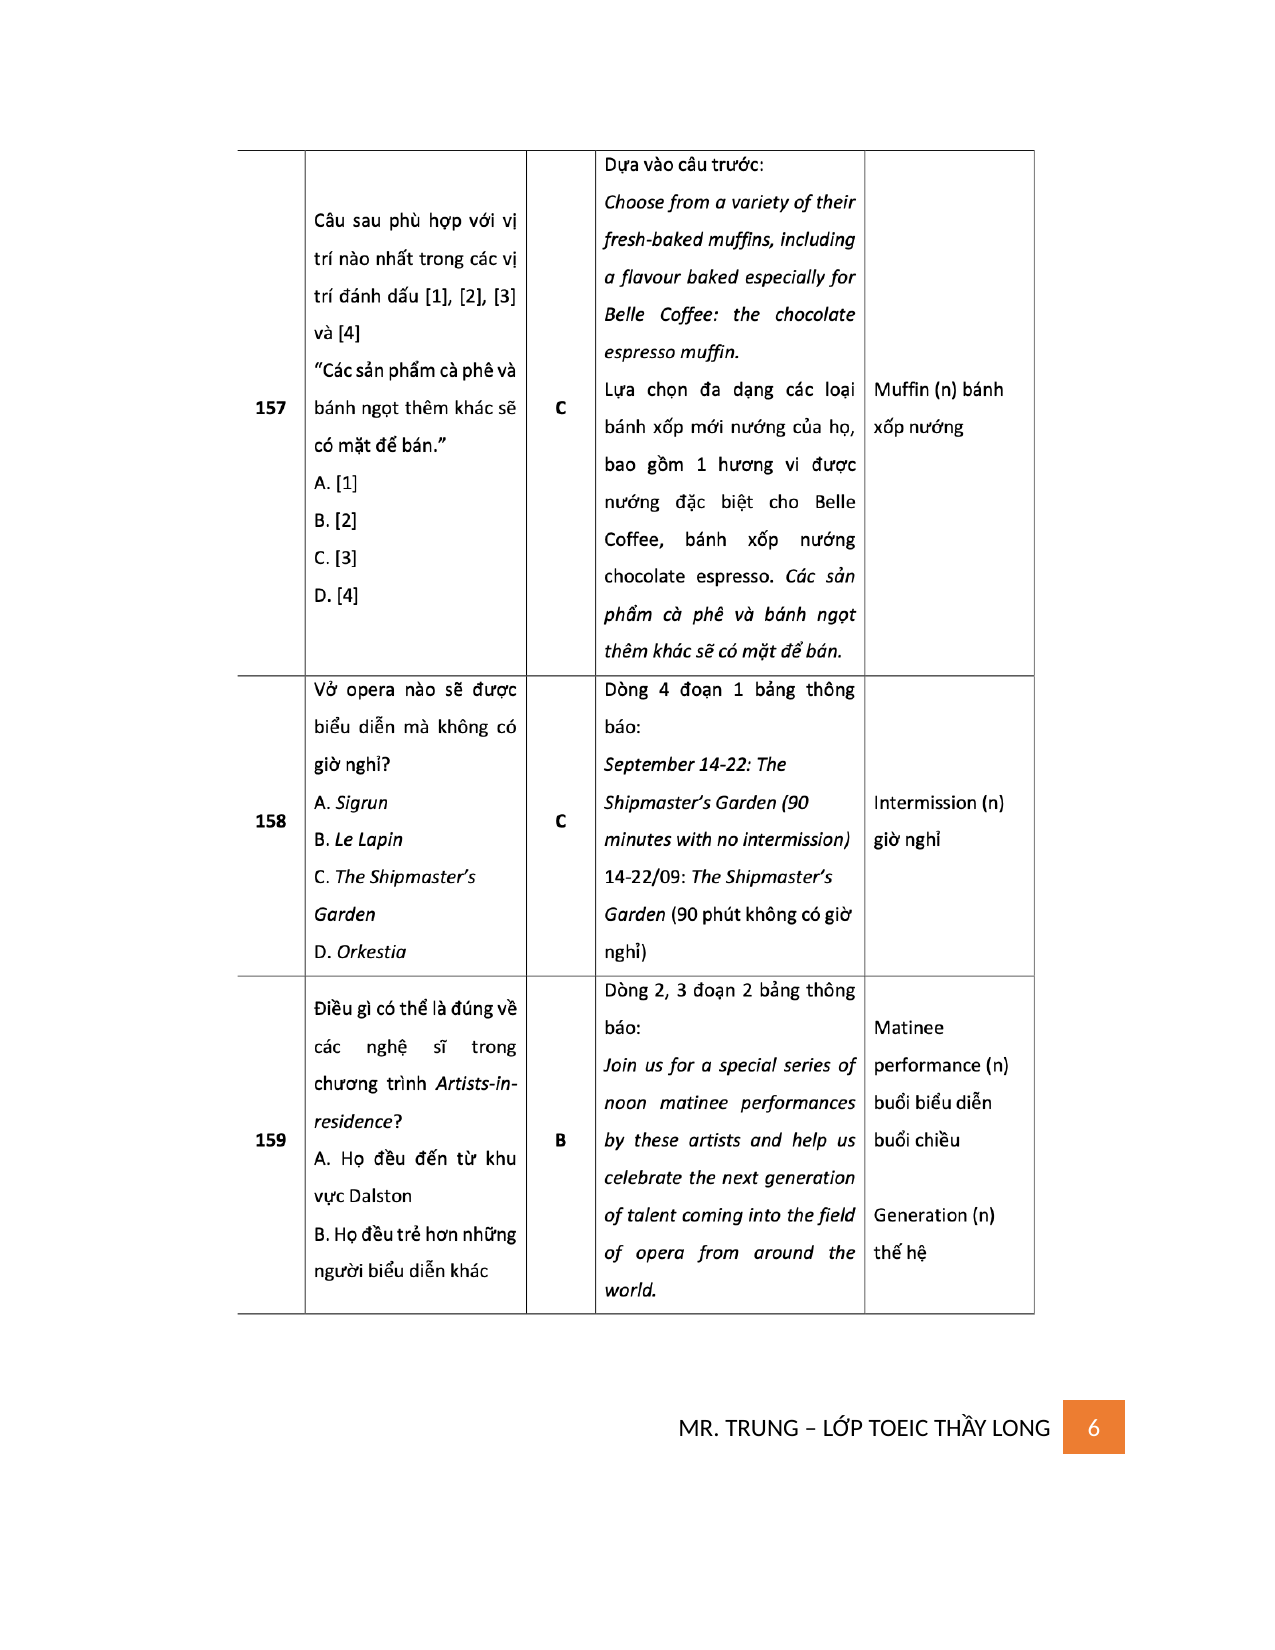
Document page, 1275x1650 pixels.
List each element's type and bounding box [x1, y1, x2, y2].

picture [237, 150, 1038, 1320]
